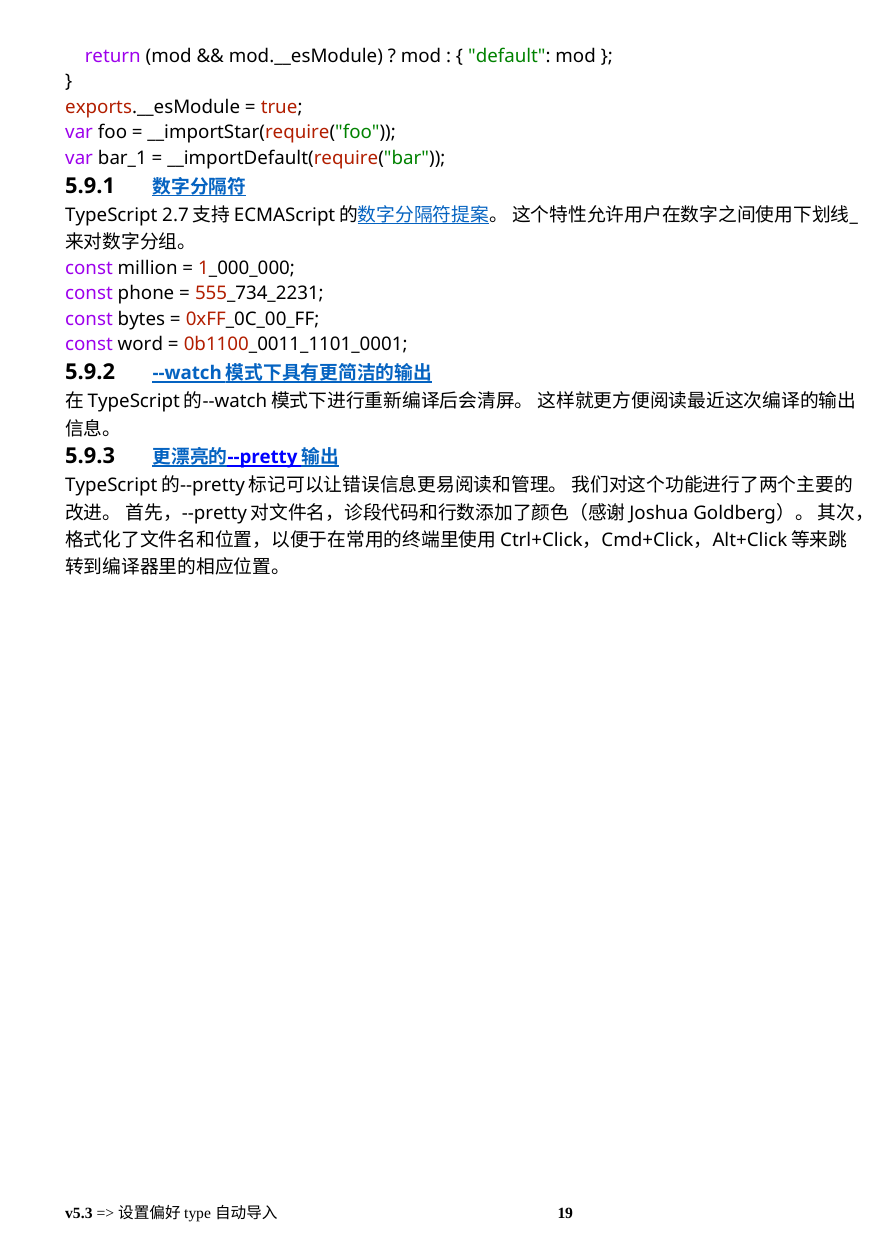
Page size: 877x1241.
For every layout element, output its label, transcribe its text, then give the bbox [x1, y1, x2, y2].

subtitle 更漂亮的--pretty输出 [65, 440, 859, 470]
subtitle --watch模式下具有更简洁的输出 [65, 356, 859, 386]
text const million = 1_000_000; [65, 254, 859, 279]
text const bytes = 0xFF_0C_00_FF; [65, 305, 859, 331]
text const word = 0b1100_0011_1101_0001; [65, 331, 859, 356]
text TypeScript 2.7支持ECMAScript的数字分隔符提案。 这个特性允许用户在数字之间使用下划线_来对数字分组。 [65, 200, 859, 254]
text return (mod && mod.__esModule) ? mod : { "default": mod }; [65, 42, 859, 68]
text 在TypeScript的--watch模式下进行重新编译后会清屏。 这样就更方便阅读最近这次编译的输出信息。 [65, 386, 859, 440]
text } [65, 68, 859, 93]
text var bar_1 = __importDefault(require("bar")); [65, 144, 859, 170]
subtitle 数字分隔符 [65, 170, 859, 200]
text var foo = __importStar(require("foo")); [65, 119, 859, 144]
text const phone = 555_734_2231; [65, 279, 859, 305]
text TypeScript的--pretty标记可以让错误信息更易阅读和管理。 我们对这个功能进行了两个主要的改进。 首先，--pretty对文件名，诊段代码和行数添加了颜色（感谢Joshua Goldberg）。 其次，格式化了文件名和位置，以便于在常用的终端里使用Ctrl+Click，Cmd+Click，Alt+Click等来跳转到编译器里的相应位置。 [65, 470, 859, 579]
text exports.__esModule = true; [65, 93, 859, 119]
